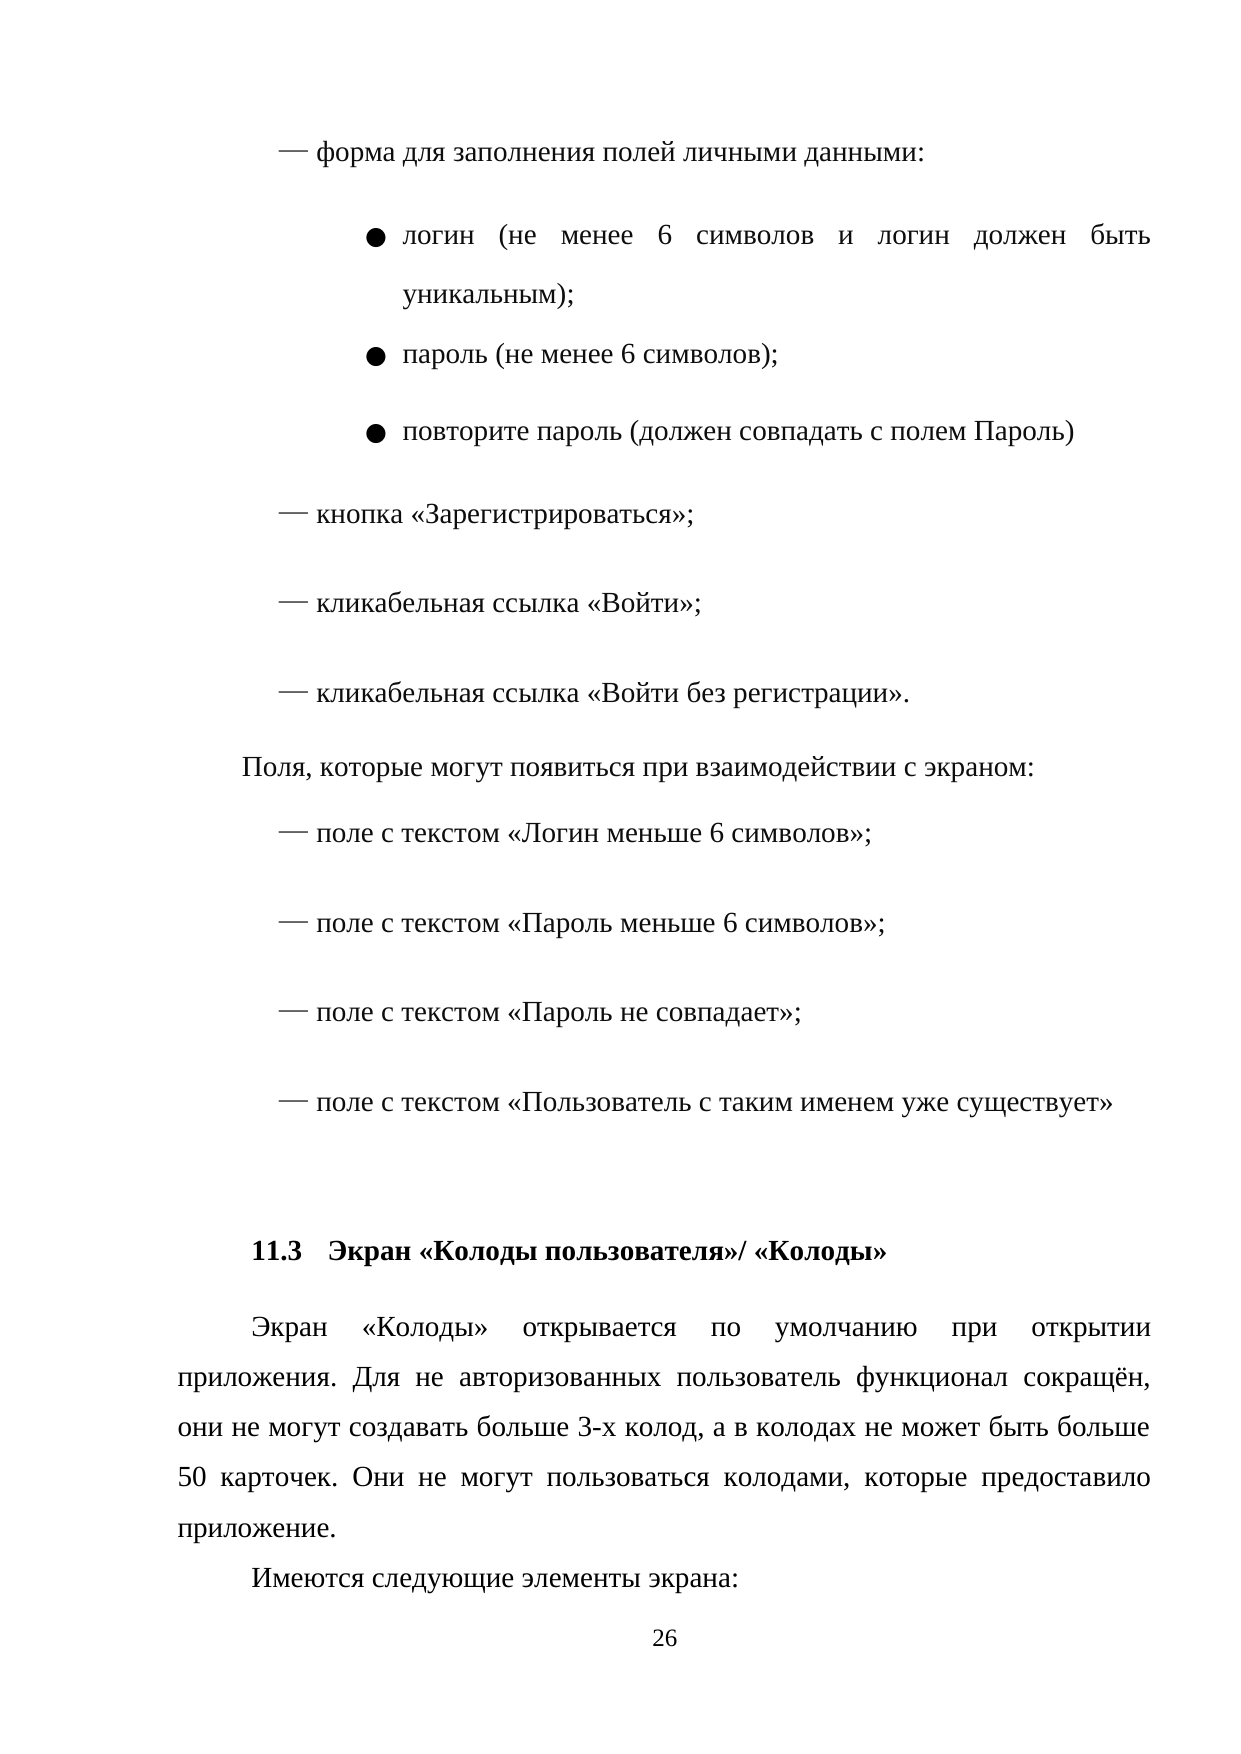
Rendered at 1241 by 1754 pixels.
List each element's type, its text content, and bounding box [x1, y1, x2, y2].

text Имеются следующие элементы экрана: [177, 1560, 1152, 1594]
text Поля, которые могут появиться при взаимодействии с экраном: [242, 749, 1152, 782]
list логин (не менее 6 символов и логин должен быть уникальным); [365, 208, 1152, 309]
text Экран «Колоды» открывается по умолчанию при открытии приложения. Для не авторизованных пользователь функционал сокращён, они не могут создавать больше 3-х колод, а в колодах не может быть больше 50 карточек. Они не могут пользоваться колодами, которые предоставило приложение. [177, 1309, 1152, 1543]
text поле с текстом «Логин меньше 6 символов»; [279, 799, 1152, 859]
text поле с текстом «Пароль меньше 6 символов»; [279, 889, 1152, 949]
text поле с текстом «Пароль не совпадает»; [279, 979, 1152, 1038]
list повторите пароль (должен совпадать с полем Пароль) [365, 403, 1152, 454]
text кликабельная ссылка «Войти без регистрации». [279, 659, 1152, 719]
text поле с текстом «Пользователь с таким именем уже существует» [279, 1068, 1152, 1128]
text Экран «Колоды пользователя»/ «Колоды» [177, 1233, 1152, 1267]
text кнопка «Зарегистрироваться»; [279, 480, 1152, 540]
text форма для заполнения полей личными данными: [279, 118, 1152, 178]
text кликабельная ссылка «Войти»; [279, 569, 1152, 629]
list пароль (не менее 6 символов); [365, 326, 1152, 377]
